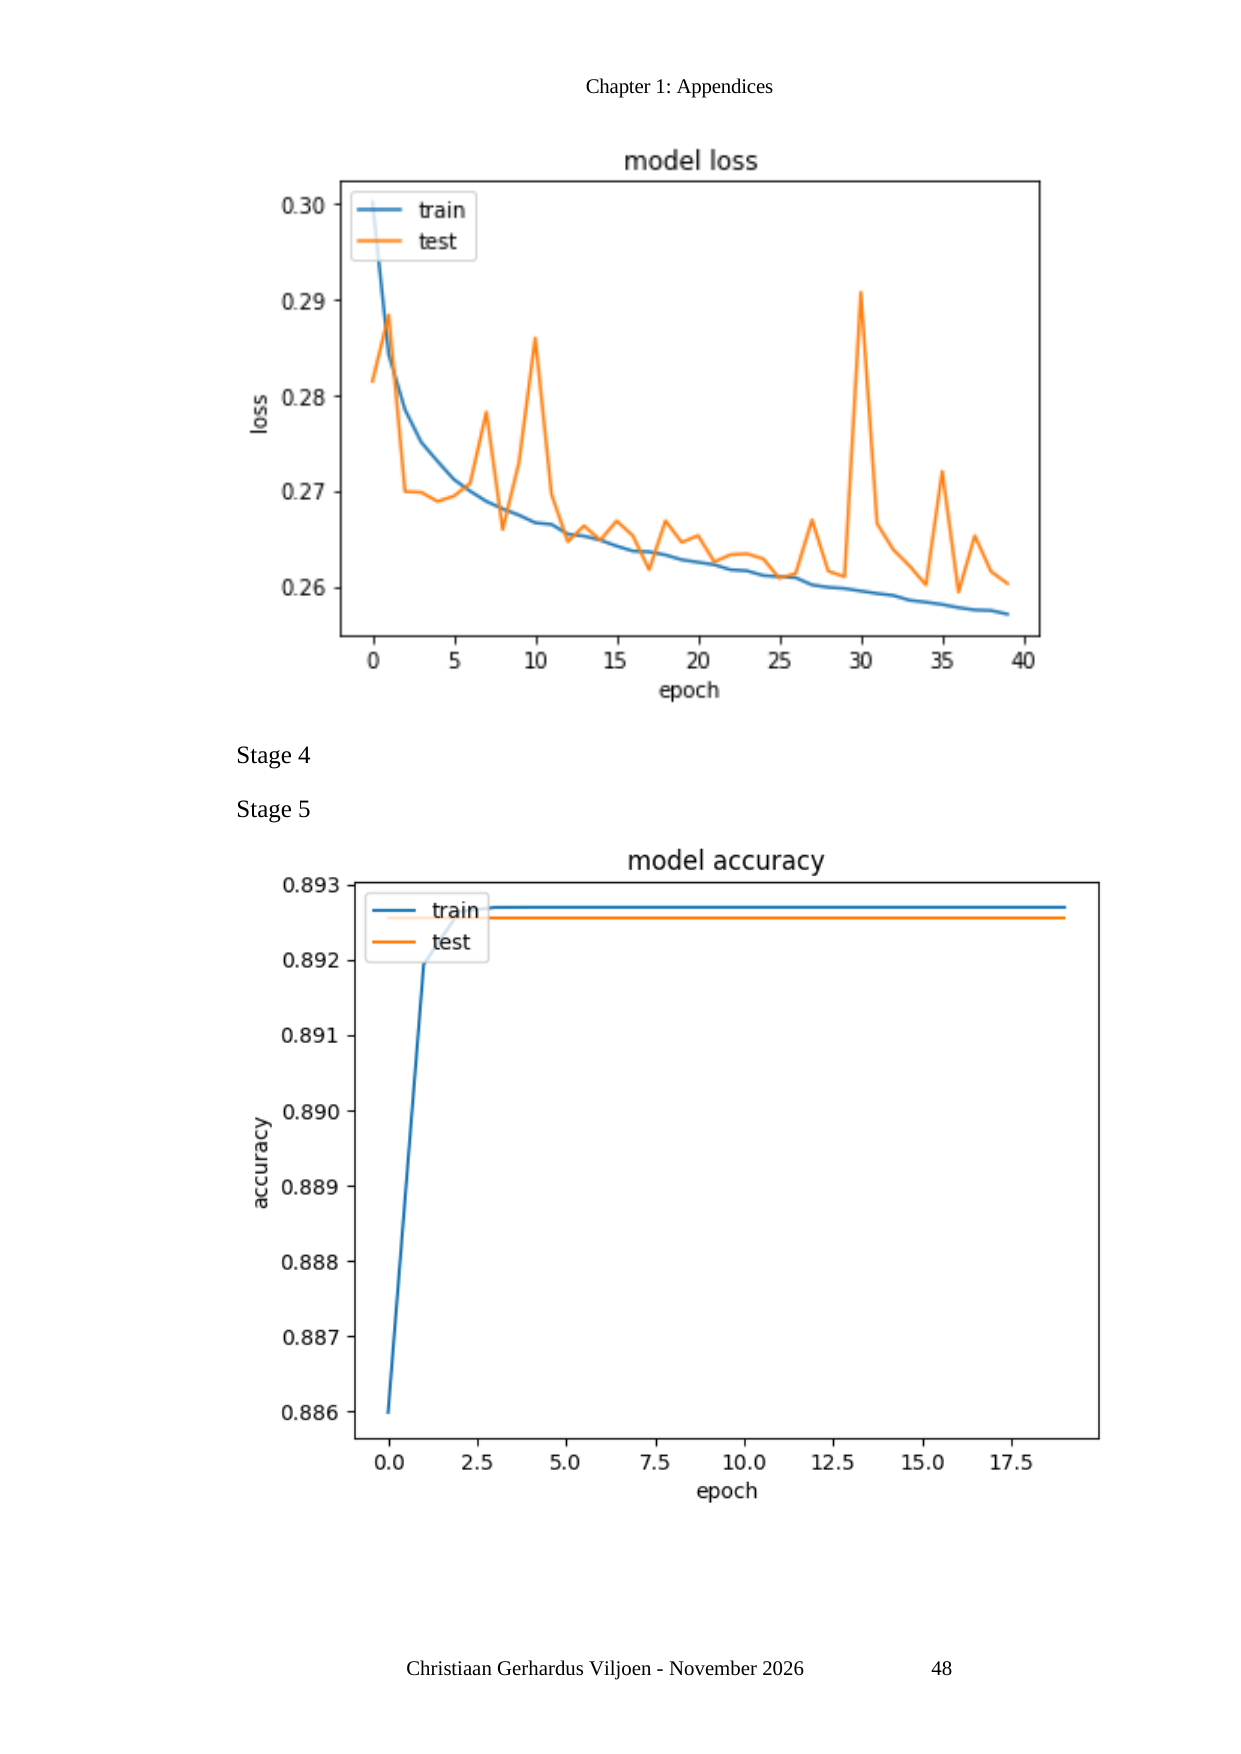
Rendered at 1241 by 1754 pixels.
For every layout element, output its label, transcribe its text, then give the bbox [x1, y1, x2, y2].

picture [236, 135, 1060, 715]
picture [236, 835, 1118, 1518]
subtitle Stage 5 [236, 794, 1122, 822]
subtitle Stage 4 [236, 740, 1122, 769]
